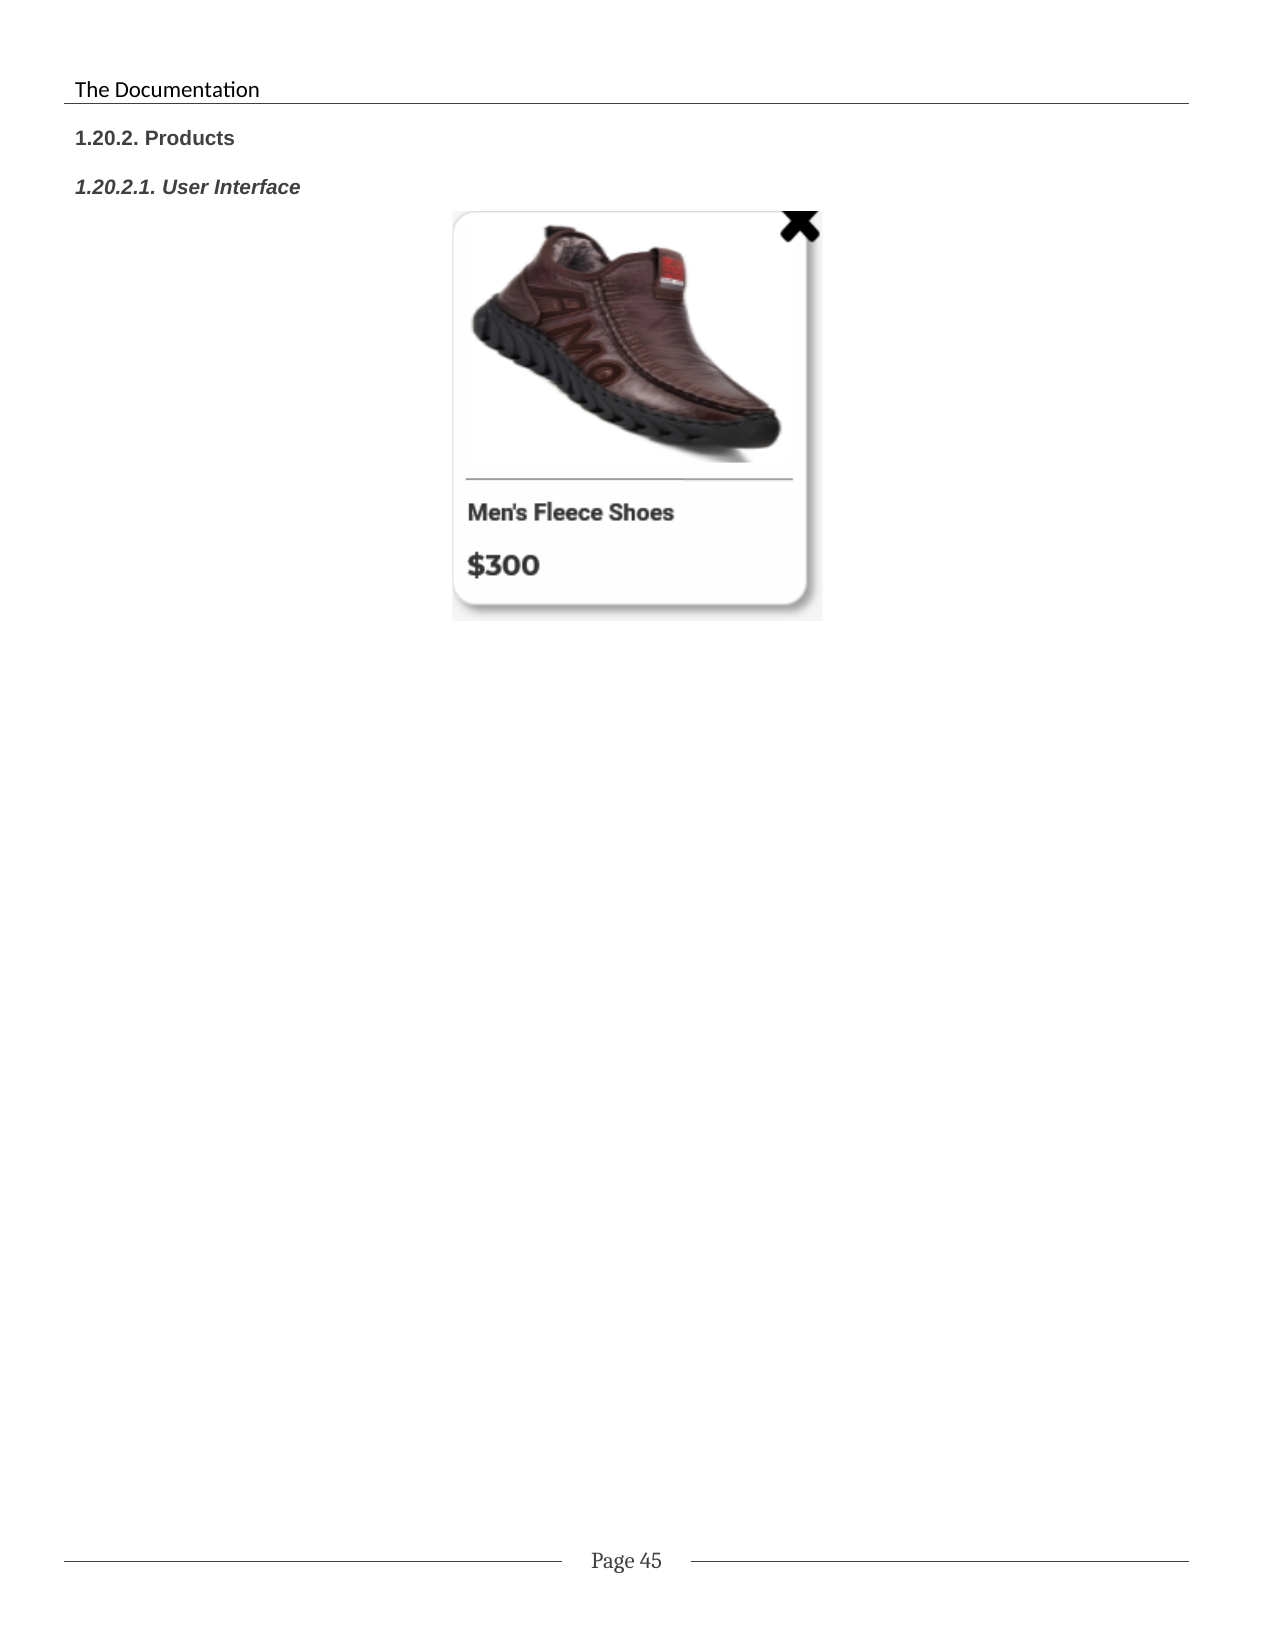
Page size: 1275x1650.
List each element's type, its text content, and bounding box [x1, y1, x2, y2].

subtitle User Interface [75, 175, 1200, 199]
subtitle Products [75, 126, 1200, 150]
